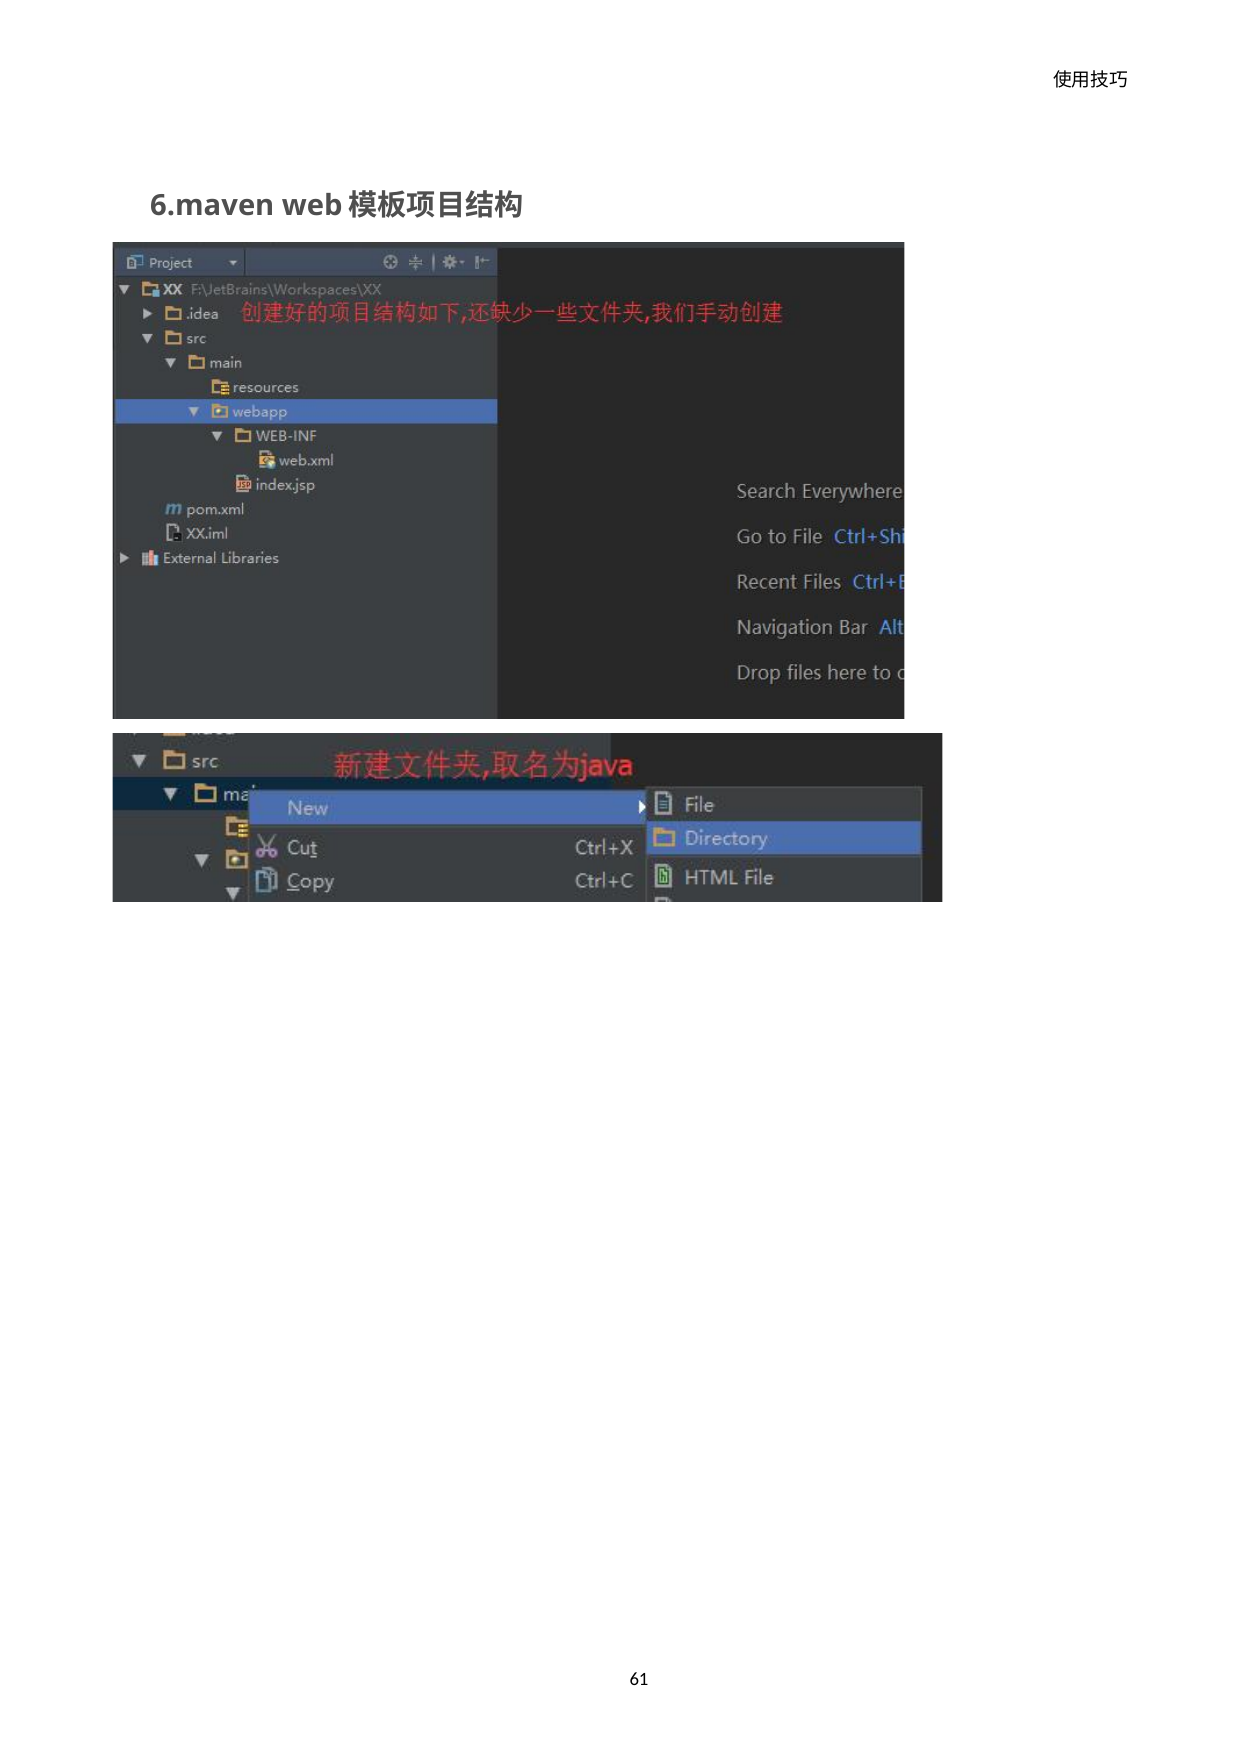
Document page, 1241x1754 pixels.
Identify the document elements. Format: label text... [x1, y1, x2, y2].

picture [112, 733, 943, 902]
picture [112, 242, 905, 719]
